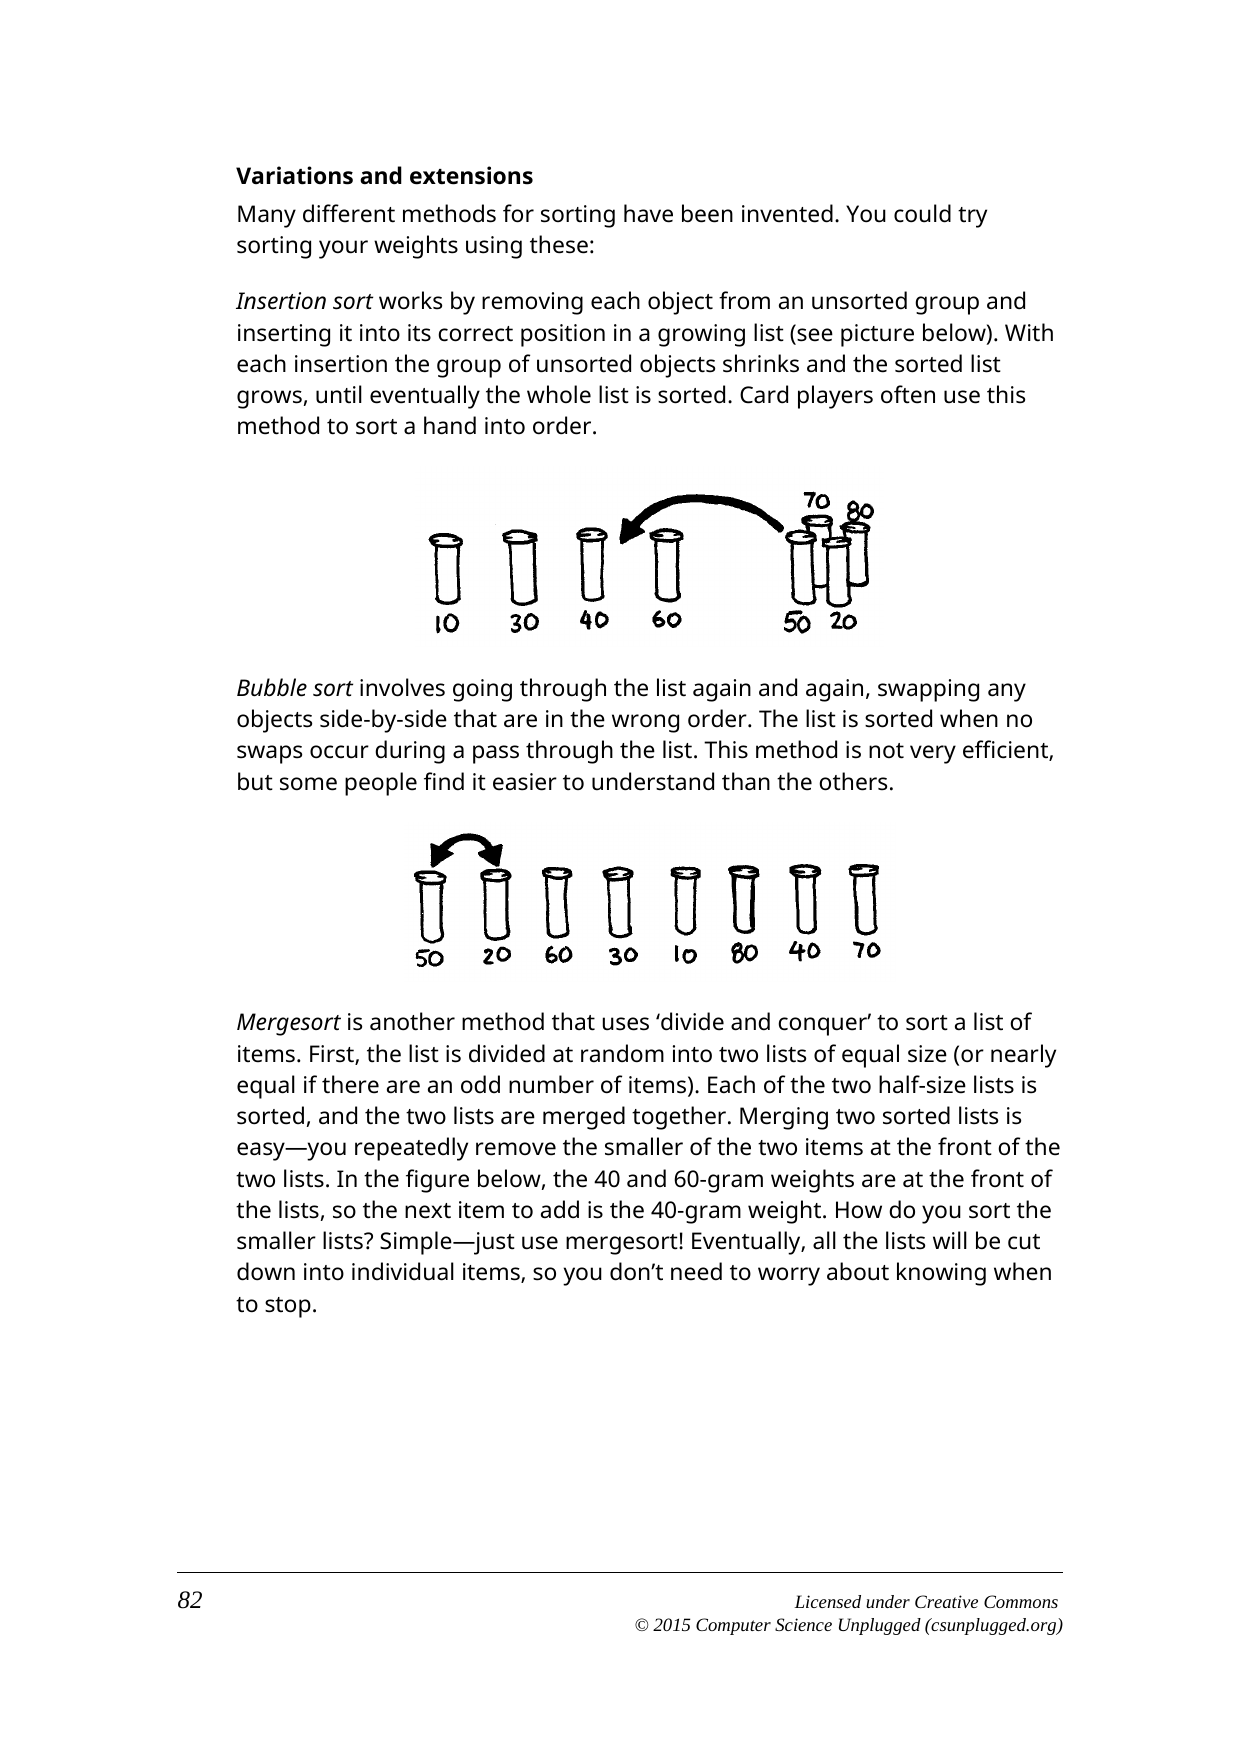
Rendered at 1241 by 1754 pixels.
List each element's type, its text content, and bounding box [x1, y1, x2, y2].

text Mergesort is another method that uses ‘divide and conquer’ to sort a list of items. First, the list is divided at random into two lists of equal size (or nearly equal if there are an odd number of items). Each of the two half-size lists is sorted, and the two lists are merged together. Merging two sorted lists is easy—you repeatedly remove the smaller of the two items at the front of the two lists. In the figure below, the 40 and 60-gram weights are at the front of the lists, so the next item to add is the 40-gram weight. How do you sort the smaller lists? Simple—just use mergesort! Eventually, all the lists will be cut down into individual items, so you don’t need to worry about knowing when to stop. [236, 1006, 1063, 1319]
text Bubble sort involves going through the list again and again, swapping any objects side-by-side that are in the wrong order. The list is sorted when no swaps occur during a pass through the list. This method is not very efficient, but some people find it easier to understand than the others. [236, 672, 1063, 797]
picture [415, 466, 884, 647]
text Many different methods for sorting have been invented. You could try sorting your weights using these: [236, 198, 1063, 260]
text Insertion sort works by removing each object from an unsorted group and inserting it into its correct position in a growing list (see picture below). With each insertion the group of unsorted objects shrinks and the sorted list grows, until eventually the whole list is sorted. Card players often use this method to sort a hand into order. [236, 285, 1063, 441]
picture [403, 822, 896, 982]
subtitle Variations and extensions [236, 160, 1063, 191]
